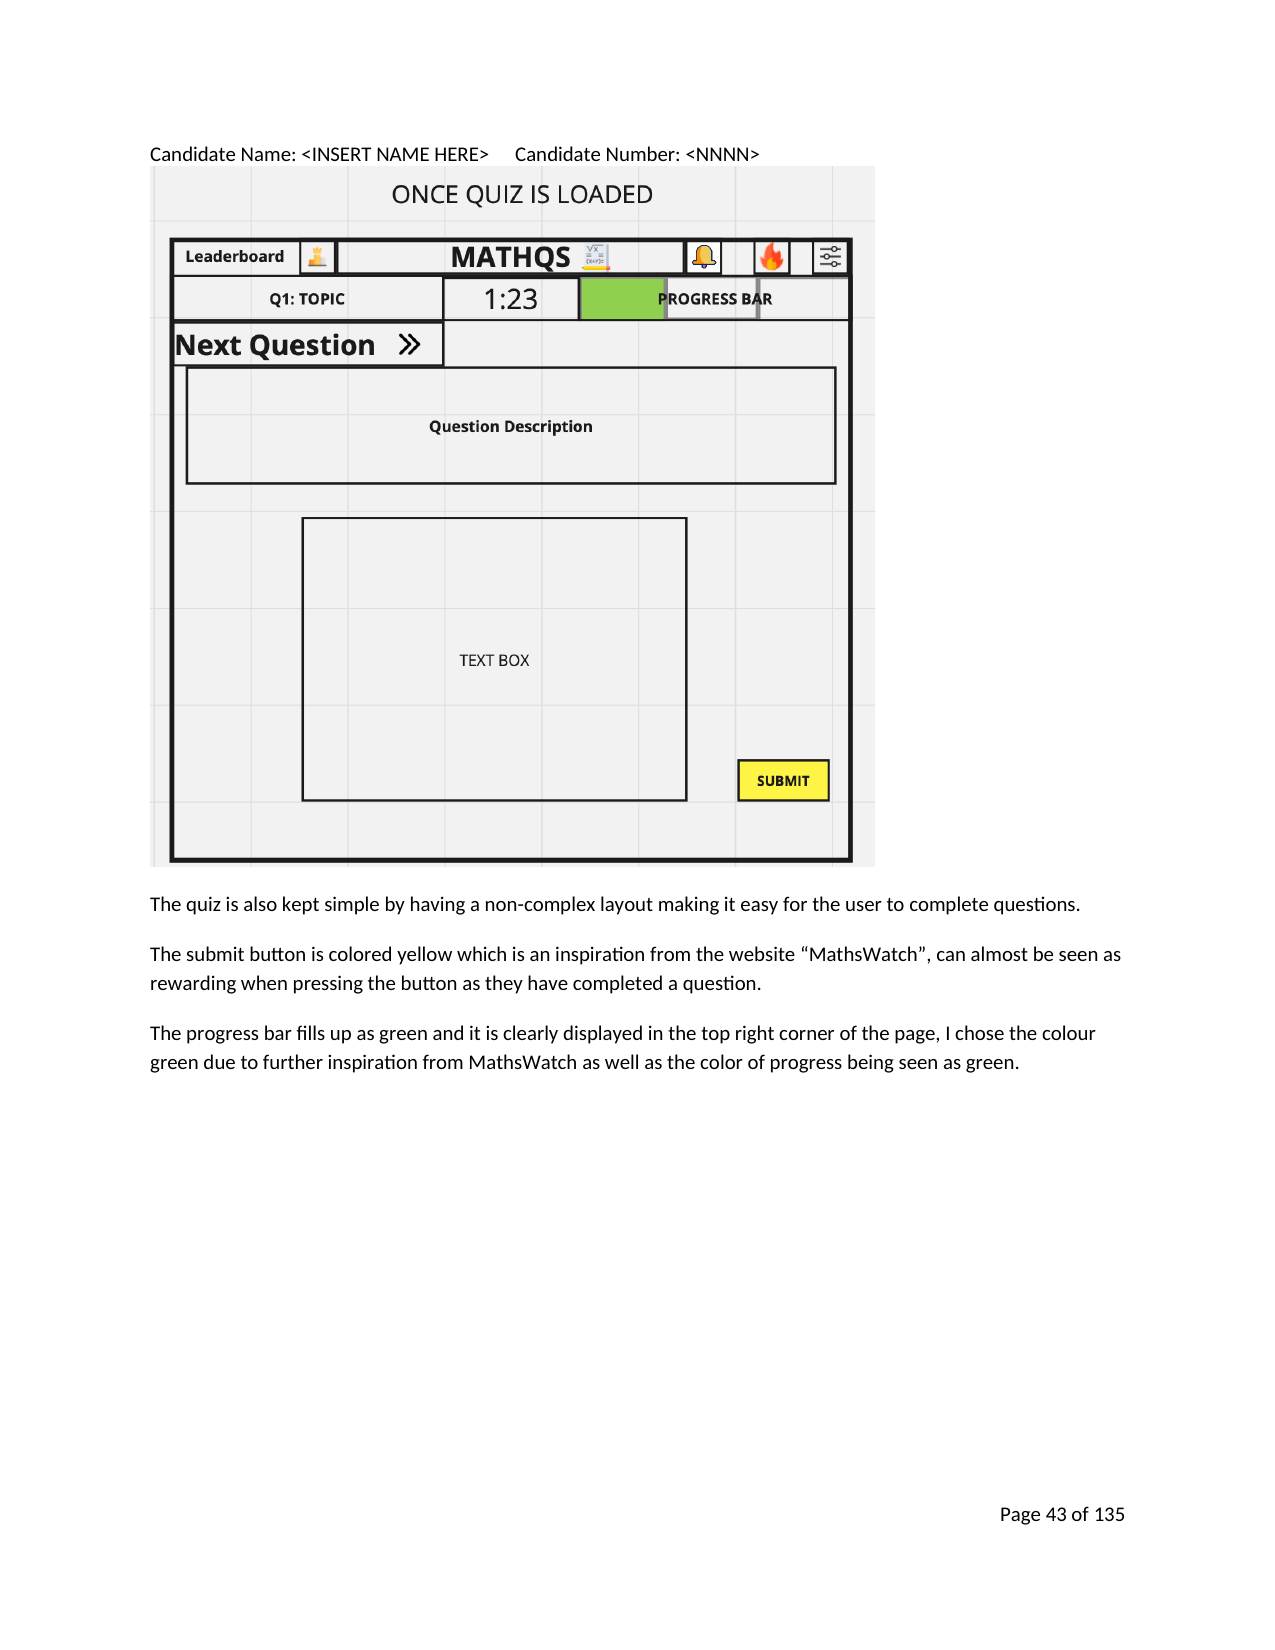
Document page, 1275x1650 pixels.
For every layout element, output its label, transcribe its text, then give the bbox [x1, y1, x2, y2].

picture [150, 166, 876, 867]
text The progress bar fills up as green and it is clearly displayed in the top right corner of the page, I chose the colour green due to further inspiration from MathsWatch as well as the color of progress being seen as green. [150, 1020, 1125, 1074]
text The submit button is colored yellow which is an inspiration from the website “MathsWatch”, can almost be seen as rewarding when pressing the button as they have completed a question. [150, 941, 1125, 995]
text The quiz is also kept simple by having a non-complex layout making it easy for the user to complete questions. [150, 891, 1125, 916]
